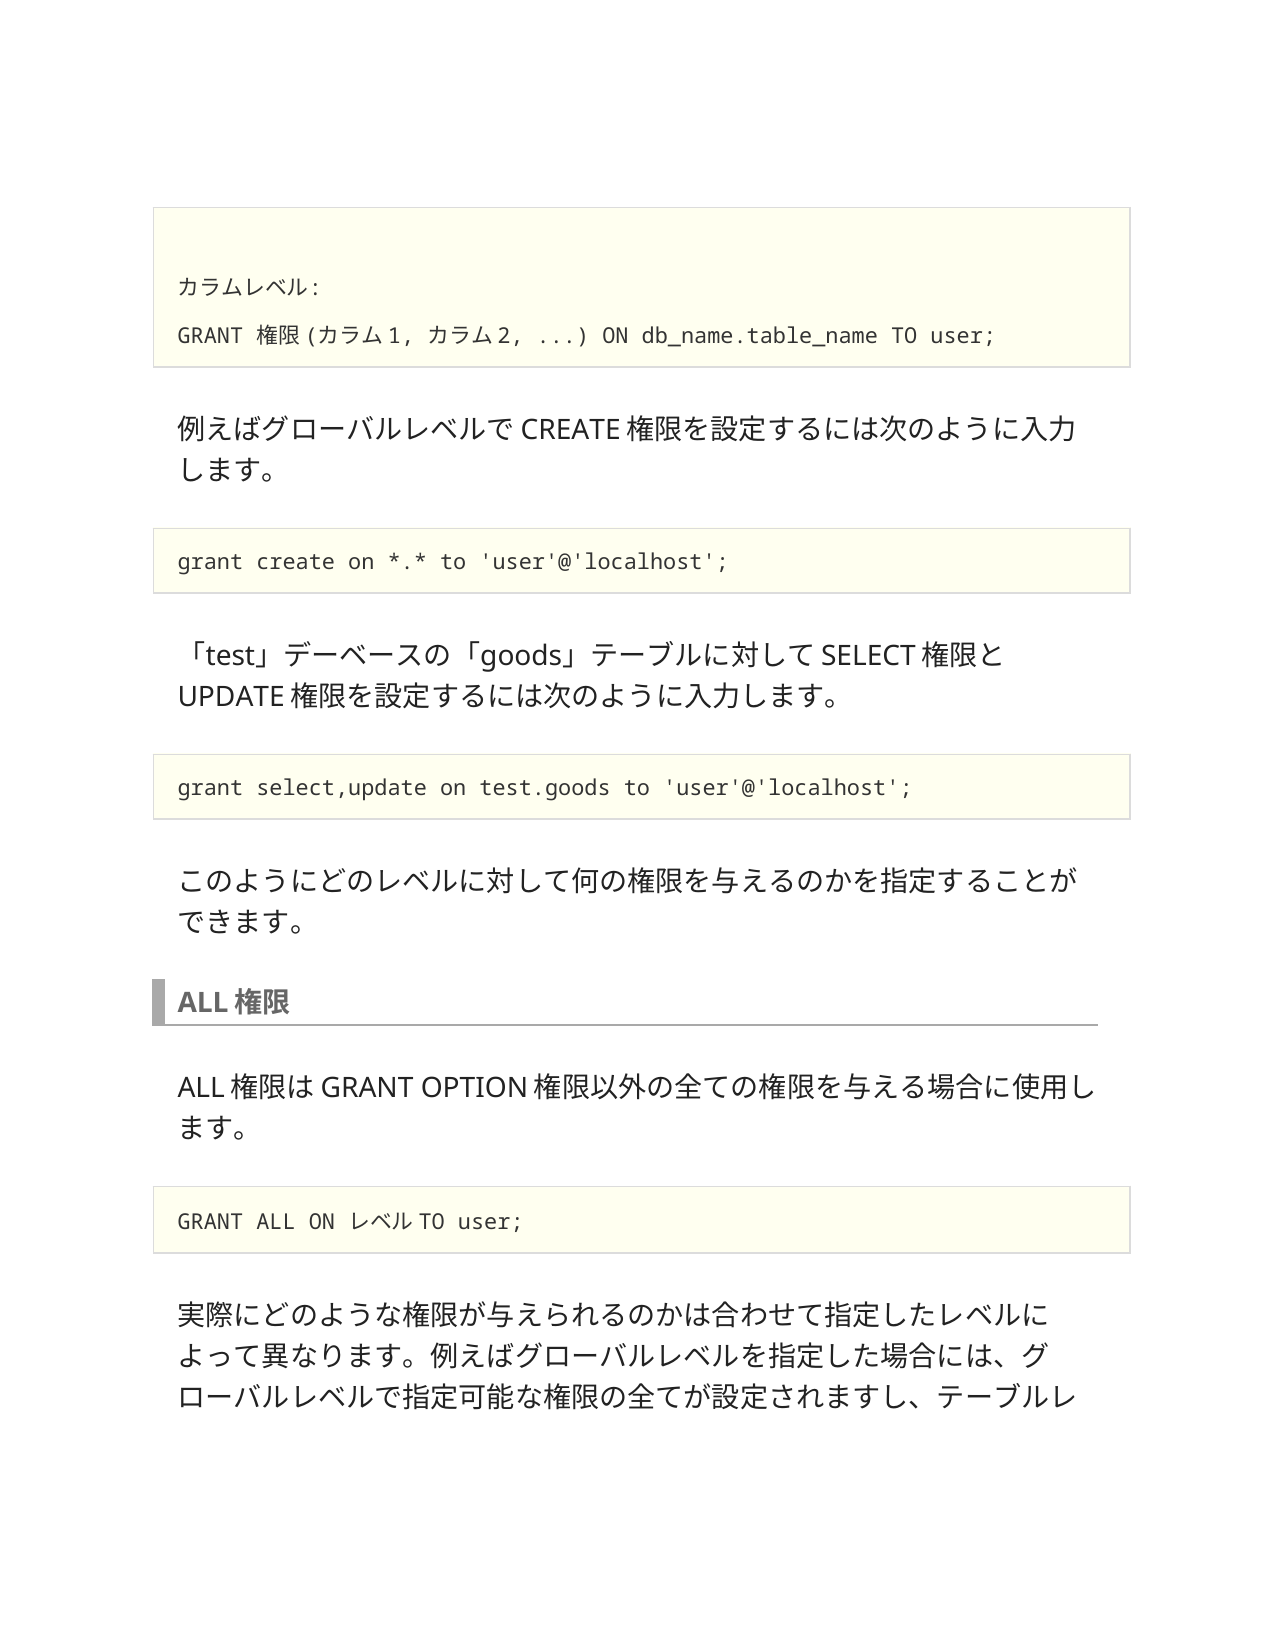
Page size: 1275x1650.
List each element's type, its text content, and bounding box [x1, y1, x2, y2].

text ALL権限 [165, 979, 1098, 1024]
text GRANT ALL ON レベル TO user; [154, 1187, 1129, 1252]
text 「test」デーベースの「goods」テーブルに対してSELECT権限とUPDATE権限を設定するには次のように入力します。 [177, 633, 1098, 714]
text ALL権限はGRANT OPTION権限以外の全ての権限を与える場合に使用します。 [177, 1065, 1098, 1147]
text GRANT 権限 (カラム1, カラム2, ...) ON db_name.table_name TO user; [154, 299, 1129, 366]
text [177, 1293, 1098, 1415]
text カラムレベル: [154, 252, 1129, 299]
text 例えばグローバルレベルでCREATE権限を設定するには次のように入力します。 [177, 407, 1098, 488]
text grant select,update on test.goods to 'user'@'localhost'; [154, 755, 1129, 818]
text このようにどのレベルに対して何の権限を与えるのかを指定することができます。 [177, 859, 1098, 940]
text grant create on *.* to 'user'@'localhost'; [154, 529, 1129, 592]
